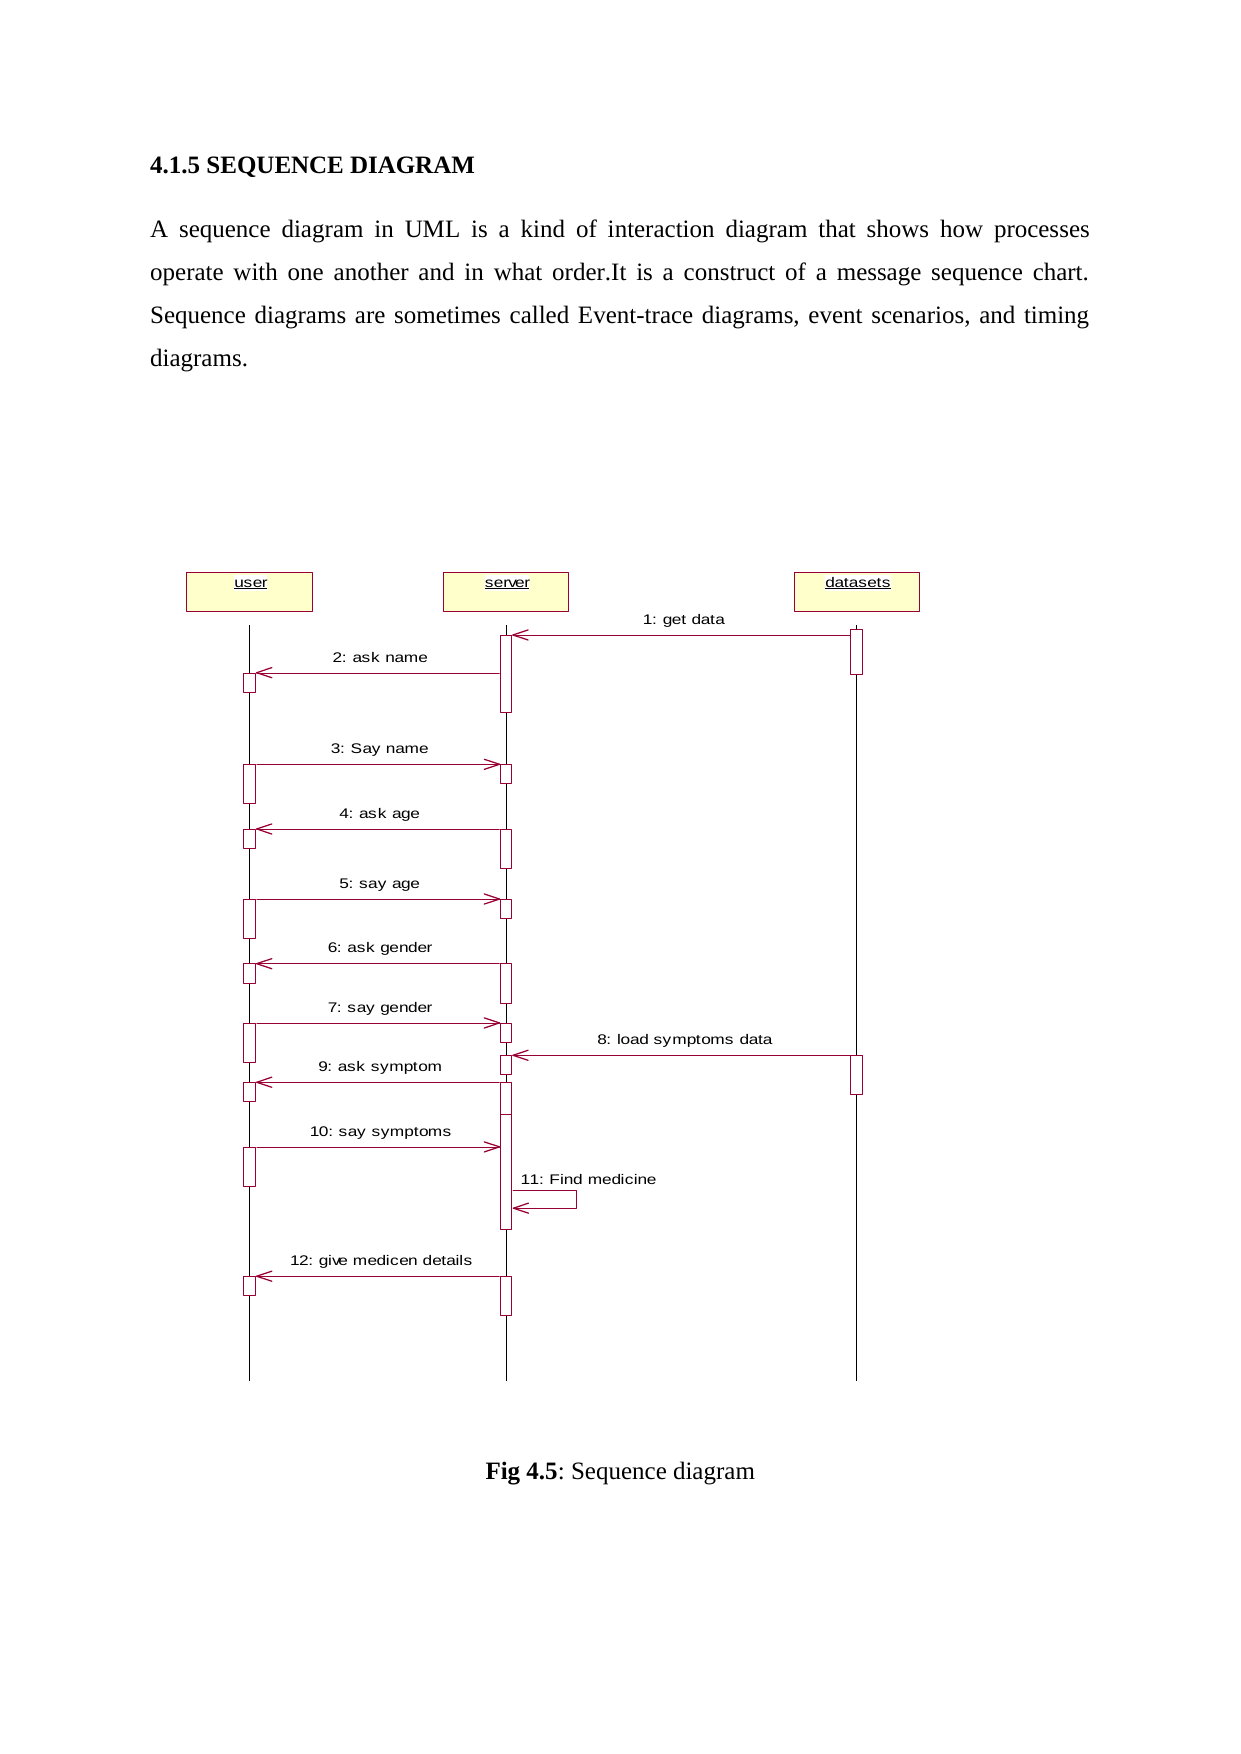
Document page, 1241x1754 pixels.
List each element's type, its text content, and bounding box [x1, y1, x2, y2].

text 4.1.5 SEQUENCE DIAGRAM [150, 150, 1090, 179]
text Fig 4.5: Sequence diagram [150, 1456, 1090, 1485]
text A sequence diagram in UML is a kind of interaction diagram that shows how processes operate with one another and in what order.It is a construct of a message sequence chart. Sequence diagrams are sometimes called Event-trace diagrams, event scenarios, and timing diagrams. [150, 214, 1090, 372]
